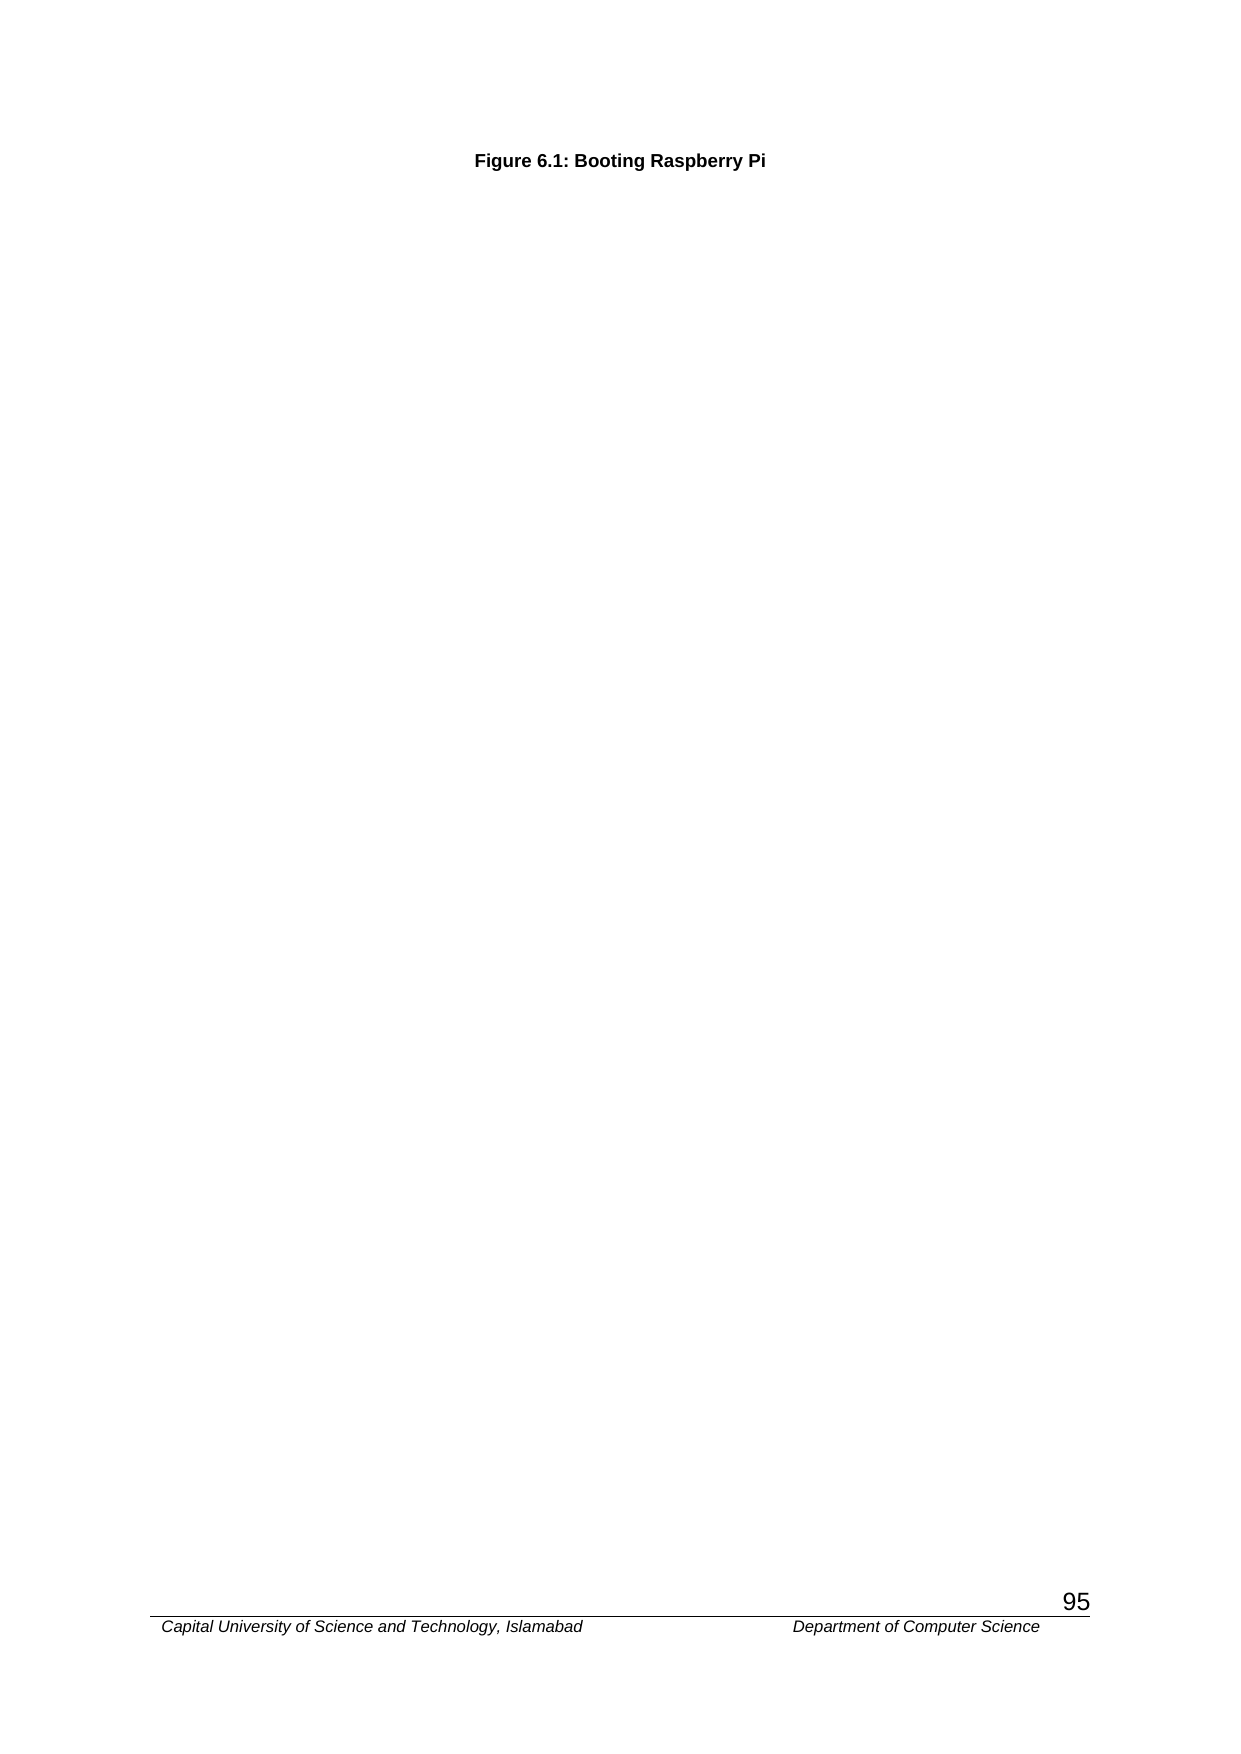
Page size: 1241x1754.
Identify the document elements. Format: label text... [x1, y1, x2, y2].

text Figure 6.1: Booting Raspberry Pi [150, 150, 1090, 172]
